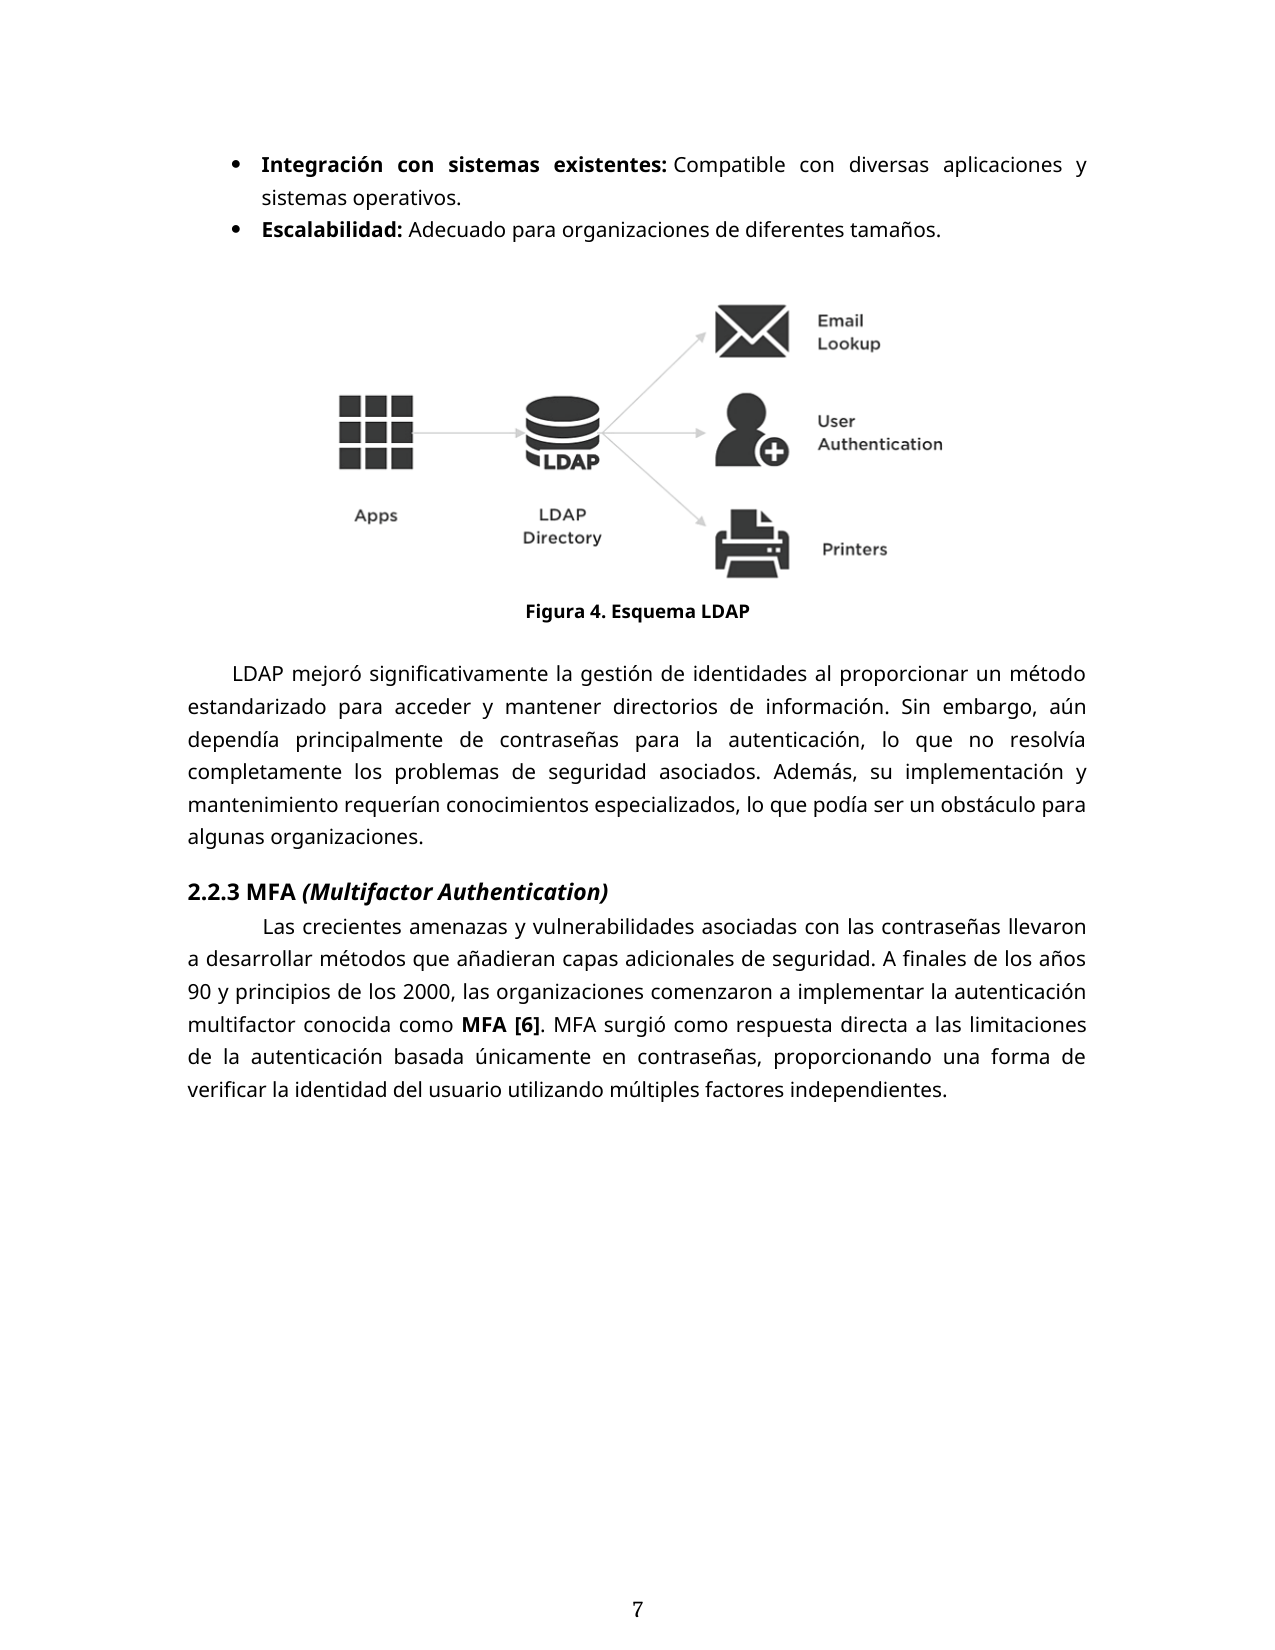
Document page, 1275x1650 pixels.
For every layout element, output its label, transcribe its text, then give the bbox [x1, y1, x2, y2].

text Las crecientes amenazas y vulnerabilidades asociadas con las contraseñas llevaron a desarrollar métodos que añadieran capas adicionales de seguridad. A finales de los años 90 y principios de los 2000, las organizaciones comenzaron a implementar la autenticación multifactor conocida como MFA [6]. MFA surgió como respuesta directa a las limitaciones de la autenticación basada únicamente en contraseñas, proporcionando una forma de verificar la identidad del usuario utilizando múltiples factores independientes. [187, 912, 1087, 1103]
list Escalabilidad: Adecuado para organizaciones de diferentes tamaños. [232, 215, 1087, 244]
text Figura 4. Esquema LDAP [187, 598, 1087, 623]
list Integración con sistemas existentes: Compatible con diversas aplicaciones y sistemas operativos. [232, 150, 1087, 211]
text LDAP mejoró significativamente la gestión de identidades al proporcionar un método estandarizado para acceder y mantener directorios de información. Sin embargo, aún dependía principalmente de contraseñas para la autenticación, lo que no resolvía completamente los problemas de seguridad asociados. Además, su implementación y mantenimiento requerían conocimientos especializados, lo que podía ser un obstáculo para algunas organizaciones. [187, 659, 1087, 851]
picture [297, 292, 979, 595]
subtitle 2.2.3 MFA (Multifactor Authentication) [187, 876, 1087, 907]
